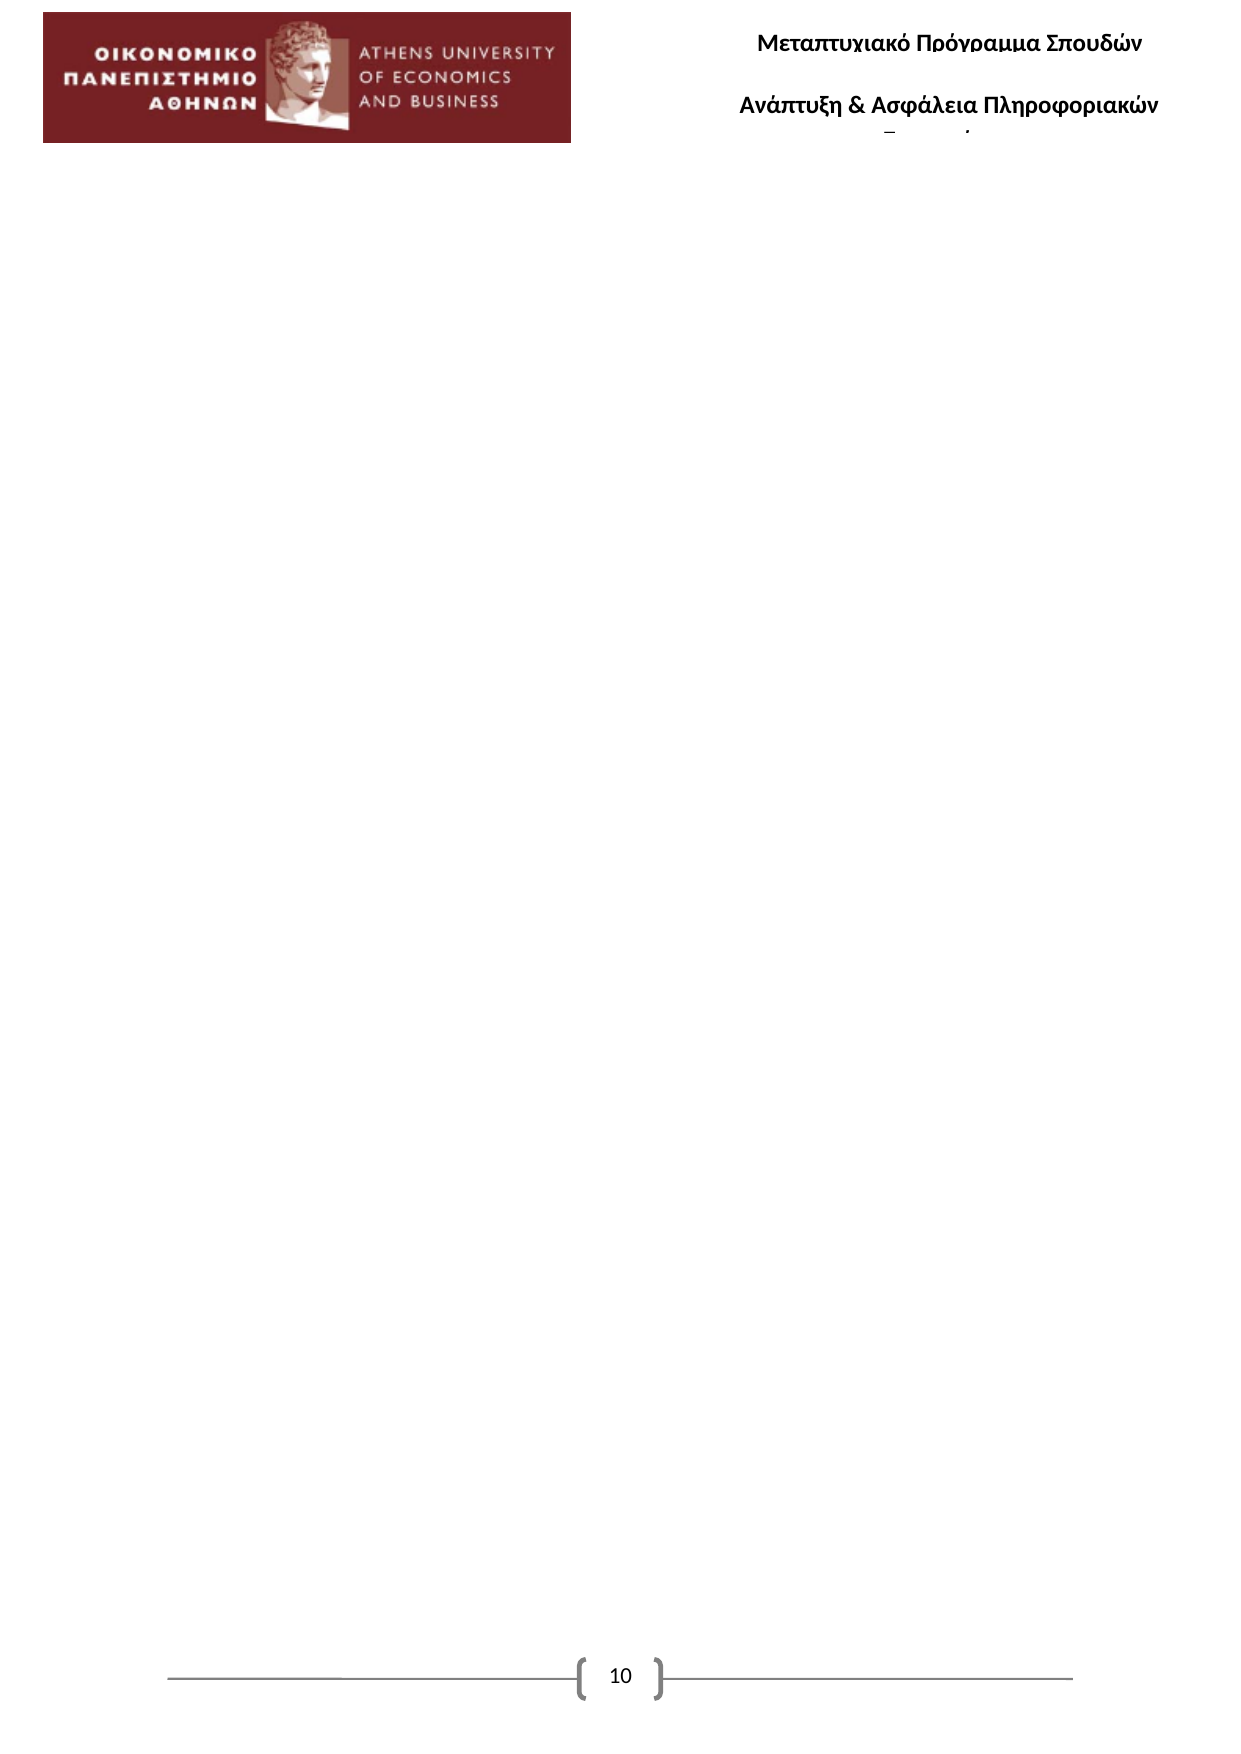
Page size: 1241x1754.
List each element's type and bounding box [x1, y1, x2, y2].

picture [43, 12, 571, 143]
